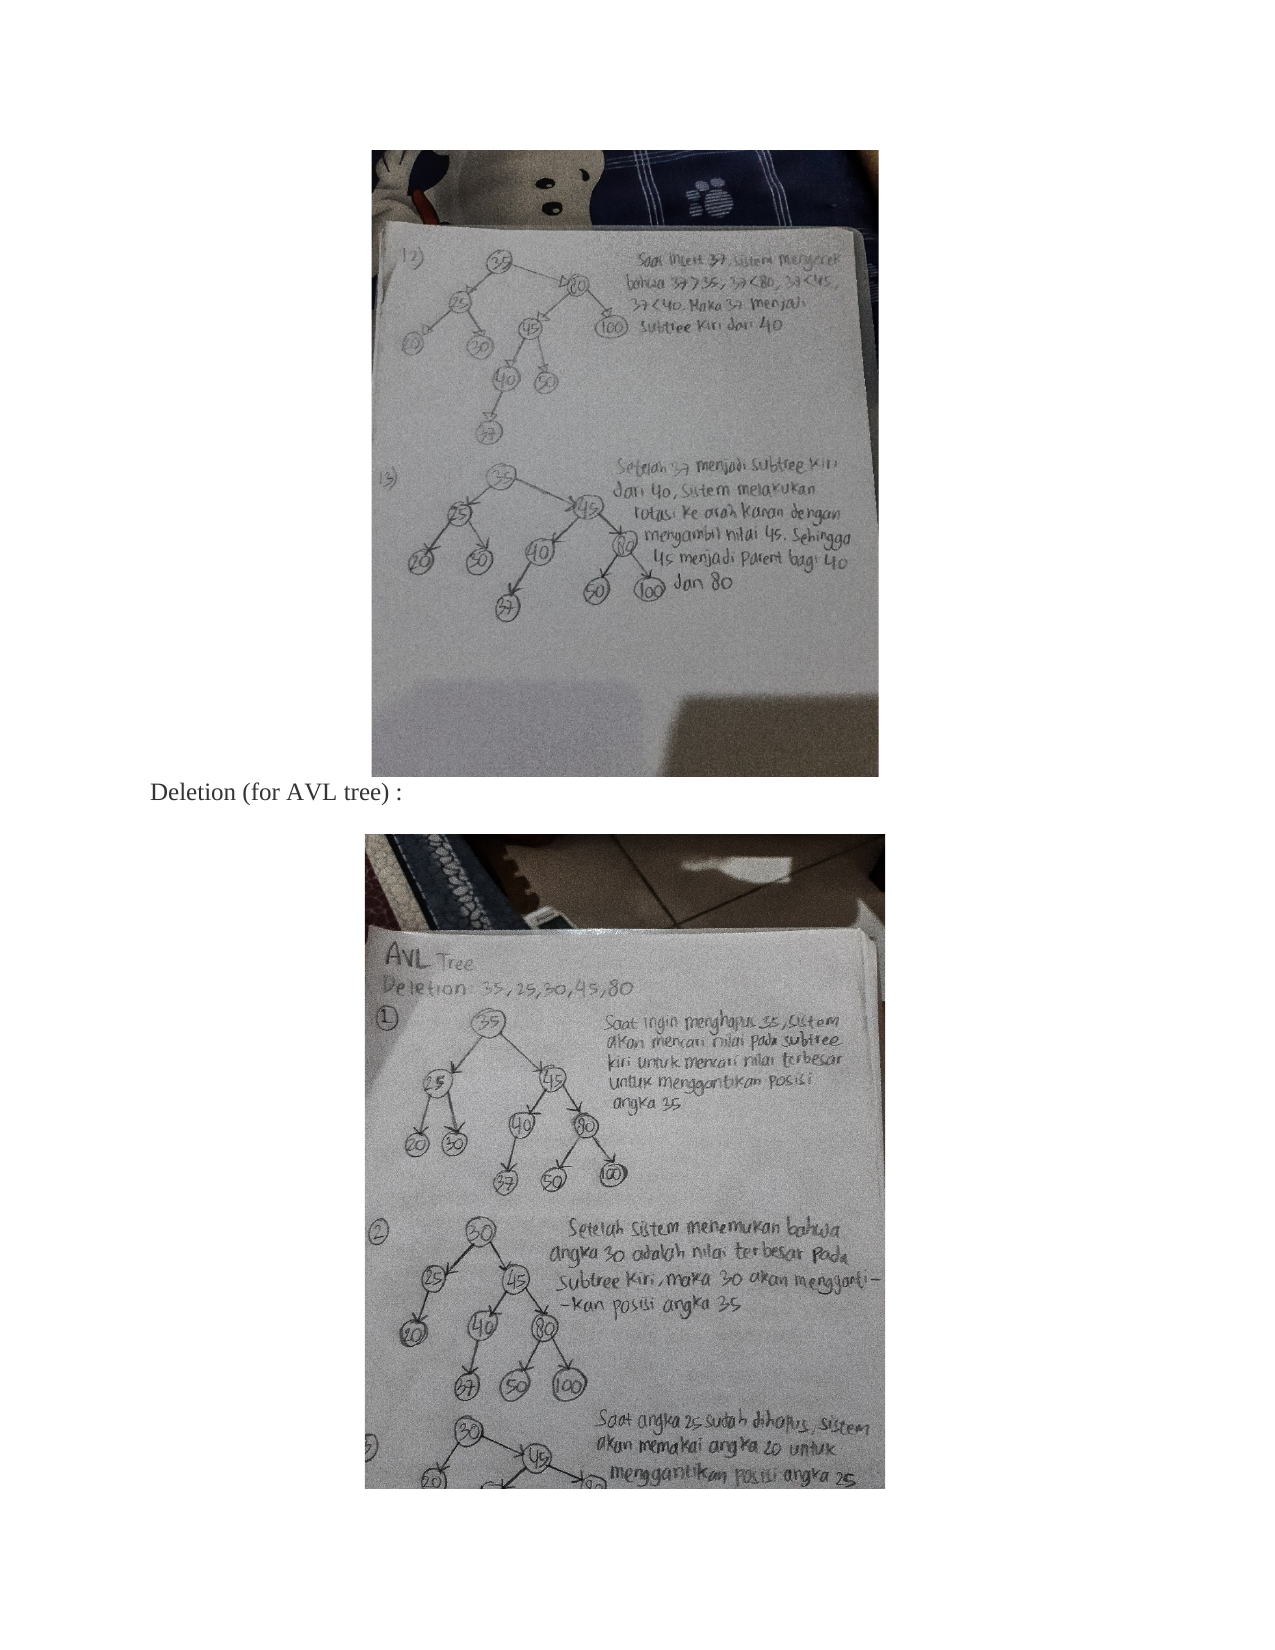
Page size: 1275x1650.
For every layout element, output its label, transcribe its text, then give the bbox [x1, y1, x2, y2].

picture [364, 834, 886, 1489]
picture [371, 150, 879, 777]
text Deletion (for AVL tree) : [150, 777, 1100, 805]
